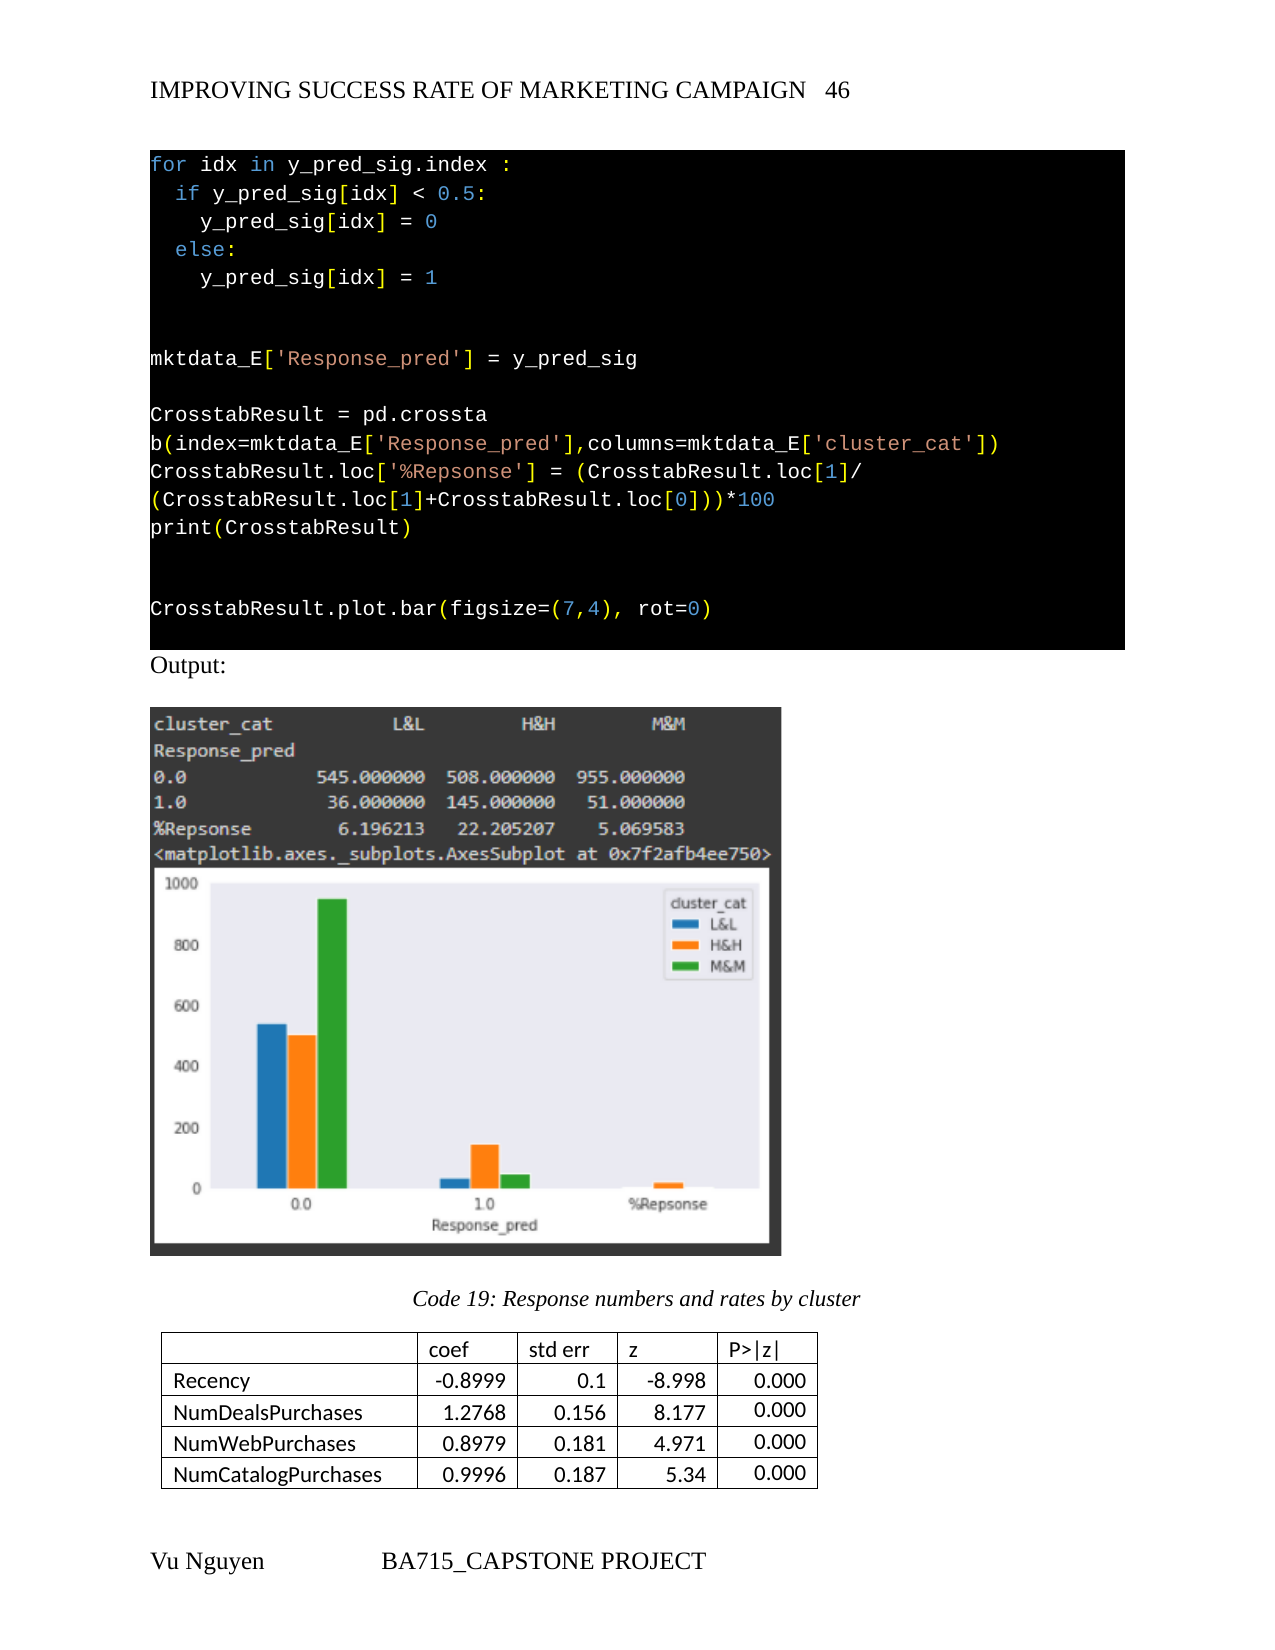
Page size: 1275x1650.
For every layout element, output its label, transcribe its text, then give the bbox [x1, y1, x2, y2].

table_cell 0.1 [518, 1364, 617, 1394]
text for idx in y_pred_sig.index : [150, 150, 1125, 178]
table_cell -8.998 [618, 1364, 717, 1394]
table_cell 0.000 [718, 1427, 817, 1457]
text CrosstabResult.loc['%Repsonse'] = (CrosstabResult.loc[1]/ (CrosstabResult.loc[1]+CrosstabResult.loc[0]))*100 [150, 456, 1125, 512]
text if y_pred_sig[idx] < 0.5: [150, 178, 1125, 206]
text else: [150, 234, 1125, 262]
table_cell 5.34 [618, 1458, 717, 1488]
table_cell 0.000 [718, 1364, 817, 1394]
table_cell 0.9996 [418, 1458, 517, 1488]
table_cell 0.156 [518, 1396, 617, 1426]
text mktdata_E['Response_pred'] = y_pred_sig [150, 344, 1125, 372]
table_cell 0.181 [518, 1427, 617, 1457]
table_cell Recency [162, 1364, 417, 1394]
table_cell 0.000 [718, 1396, 817, 1426]
table_cell -0.8999 [418, 1364, 517, 1394]
table_cell NumWebPurchases [162, 1427, 417, 1457]
table_cell 8.177 [618, 1396, 717, 1426]
table_header std err [518, 1333, 617, 1363]
table_header coef [418, 1333, 517, 1363]
text y_pred_sig[idx] = 1 [150, 262, 1125, 291]
table_header [162, 1333, 417, 1363]
table_header P>|z| [718, 1333, 817, 1363]
table_cell NumCatalogPurchases [162, 1458, 417, 1488]
table_cell 1.2768 [418, 1396, 517, 1426]
table_header z [618, 1333, 717, 1363]
table_cell NumDealsPurchases [162, 1396, 417, 1426]
text CrosstabResult.plot.bar(figsize=(7,4), rot=0) [150, 594, 1125, 622]
text print(CrosstabResult) [150, 512, 1125, 541]
table_cell 4.971 [618, 1427, 717, 1457]
text CrosstabResult = pd.crosstab(index=mktdata_E['Response_pred'],columns=mktdata_E['cluster_cat']) [150, 400, 1125, 456]
table_cell 0.8979 [418, 1427, 517, 1457]
text Output: [150, 650, 1125, 679]
table_cell 0.000 [718, 1458, 817, 1488]
picture [150, 707, 782, 1256]
table_cell 0.187 [518, 1458, 617, 1488]
text y_pred_sig[idx] = 0 [150, 206, 1125, 234]
